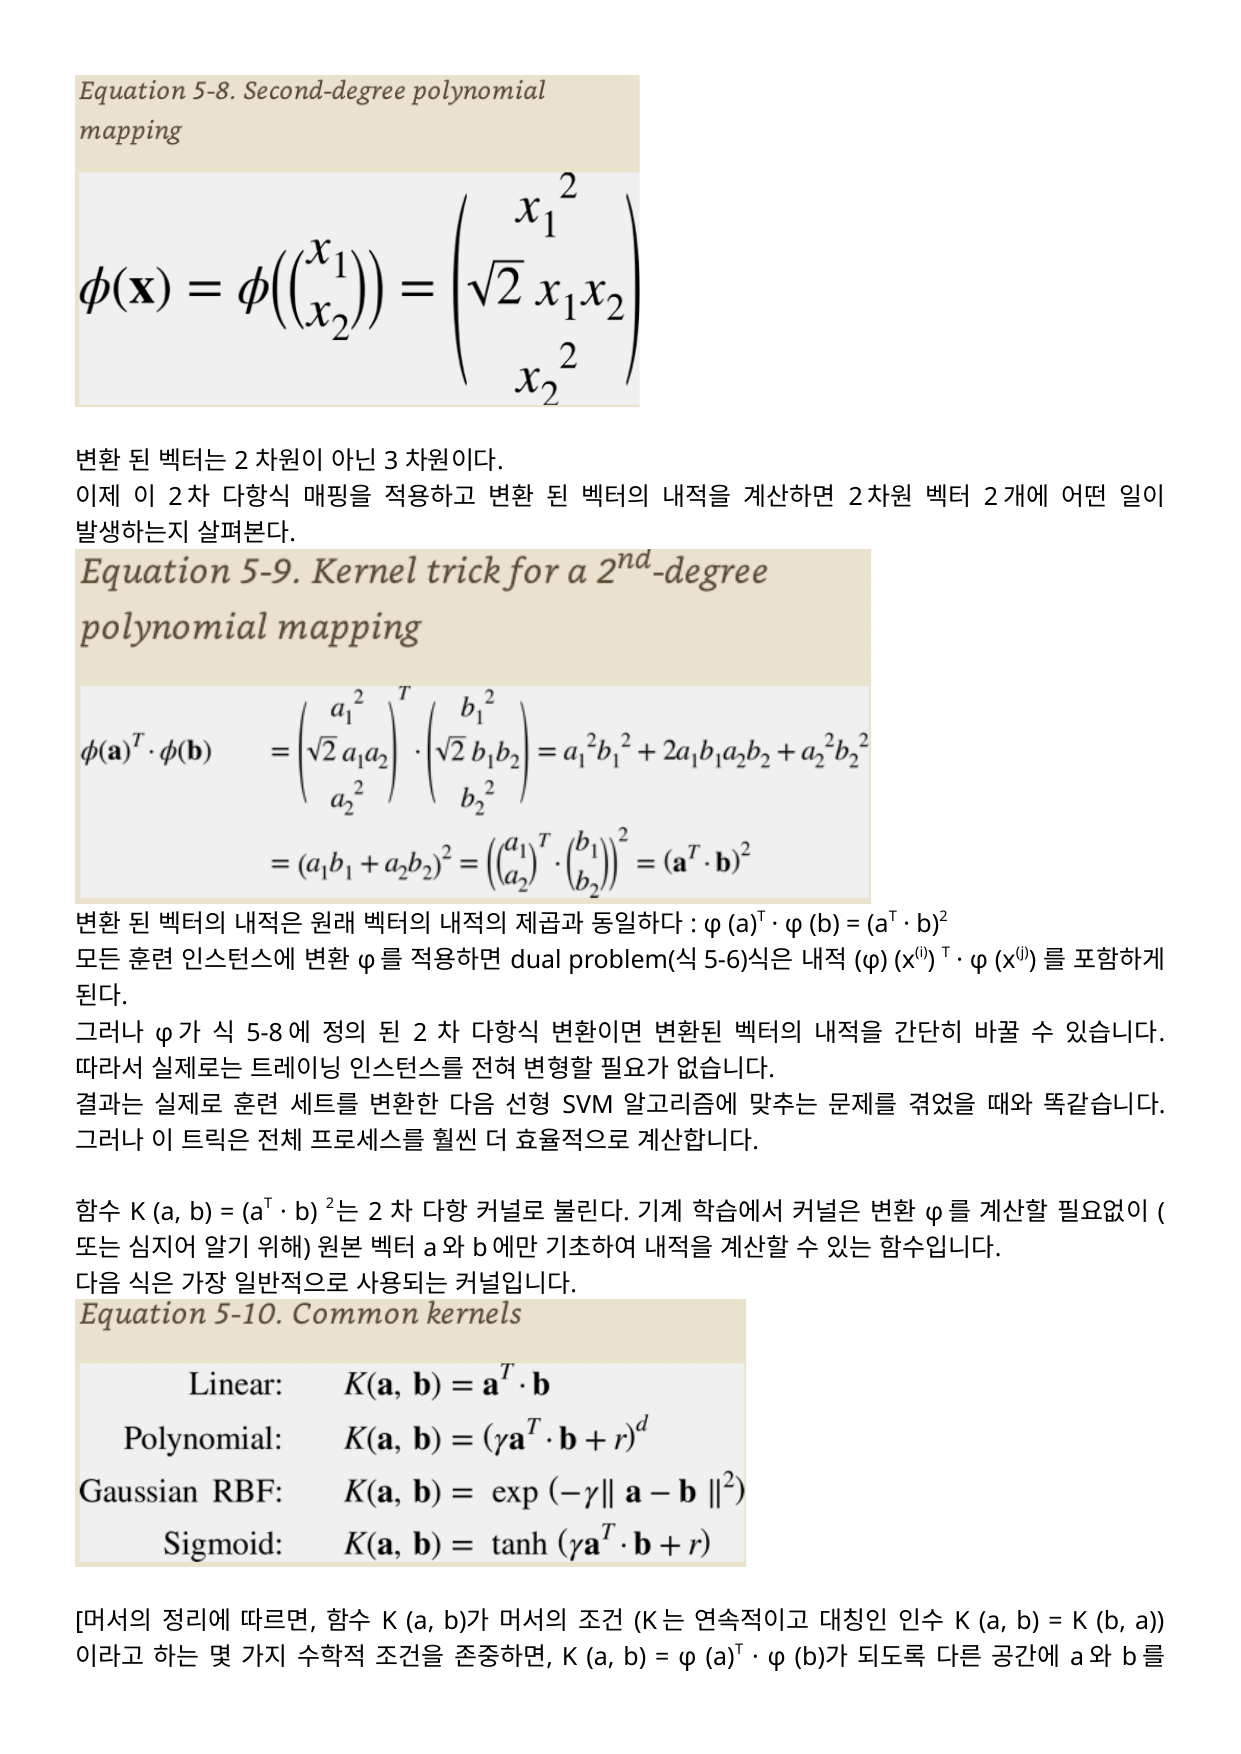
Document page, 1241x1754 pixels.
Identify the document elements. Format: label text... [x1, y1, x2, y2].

picture [75, 1299, 747, 1567]
picture [75, 549, 872, 904]
text 변환 된 벡터의 내적은 원래 벡터의 내적의 제곱과 동일하다 : φ (a)T · φ (b) = (aT · b)2 [75, 903, 1165, 939]
text 그러나 φ가 식 5-8에 정의 된 2 차 다항식 변환이면 변환된 벡터의 내적을 간단히 바꿀 수 있습니다. 따라서 실제로는 트레이닝 인스턴스를 전혀 변형할 필요가 없습니다. [75, 1012, 1165, 1084]
picture [75, 75, 640, 407]
text 다음 식은 가장 일반적으로 사용되는 커널입니다. [75, 1263, 1165, 1300]
text 변환 된 벡터는 2 차원이 아닌 3 차원이다. [75, 440, 1165, 477]
text 결과는 실제로 훈련 세트를 변환한 다음 선형 SVM 알고리즘에 맞추는 문제를 겪었을 때와 똑같습니다. 그러나 이 트릭은 전체 프로세스를 훨씬 더 효율적으로 계산합니다. [75, 1084, 1165, 1157]
text 이제 이 2차 다항식 매핑을 적용하고 변환 된 벡터의 내적을 계산하면 2차원 벡터 2개에 어떤 일이 발생하는지 살펴본다. [75, 477, 1165, 549]
text 함수 K (a, b) = (aT · b) 2는 2 차 다항 커널로 불린다. 기계 학습에서 커널은 변환 φ를 계산할 필요없이 (또는 심지어 알기 위해) 원본 벡터 a와 b에만 기초하여 내적을 계산할 수 있는 함수입니다. [75, 1191, 1165, 1263]
text 모든 훈련 인스턴스에 변환 φ를 적용하면 dual problem(식5-6)식은 내적 (φ) (x(i)) T · φ (x(j)) 를 포함하게 된다. [75, 939, 1165, 1012]
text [75, 1600, 1165, 1673]
